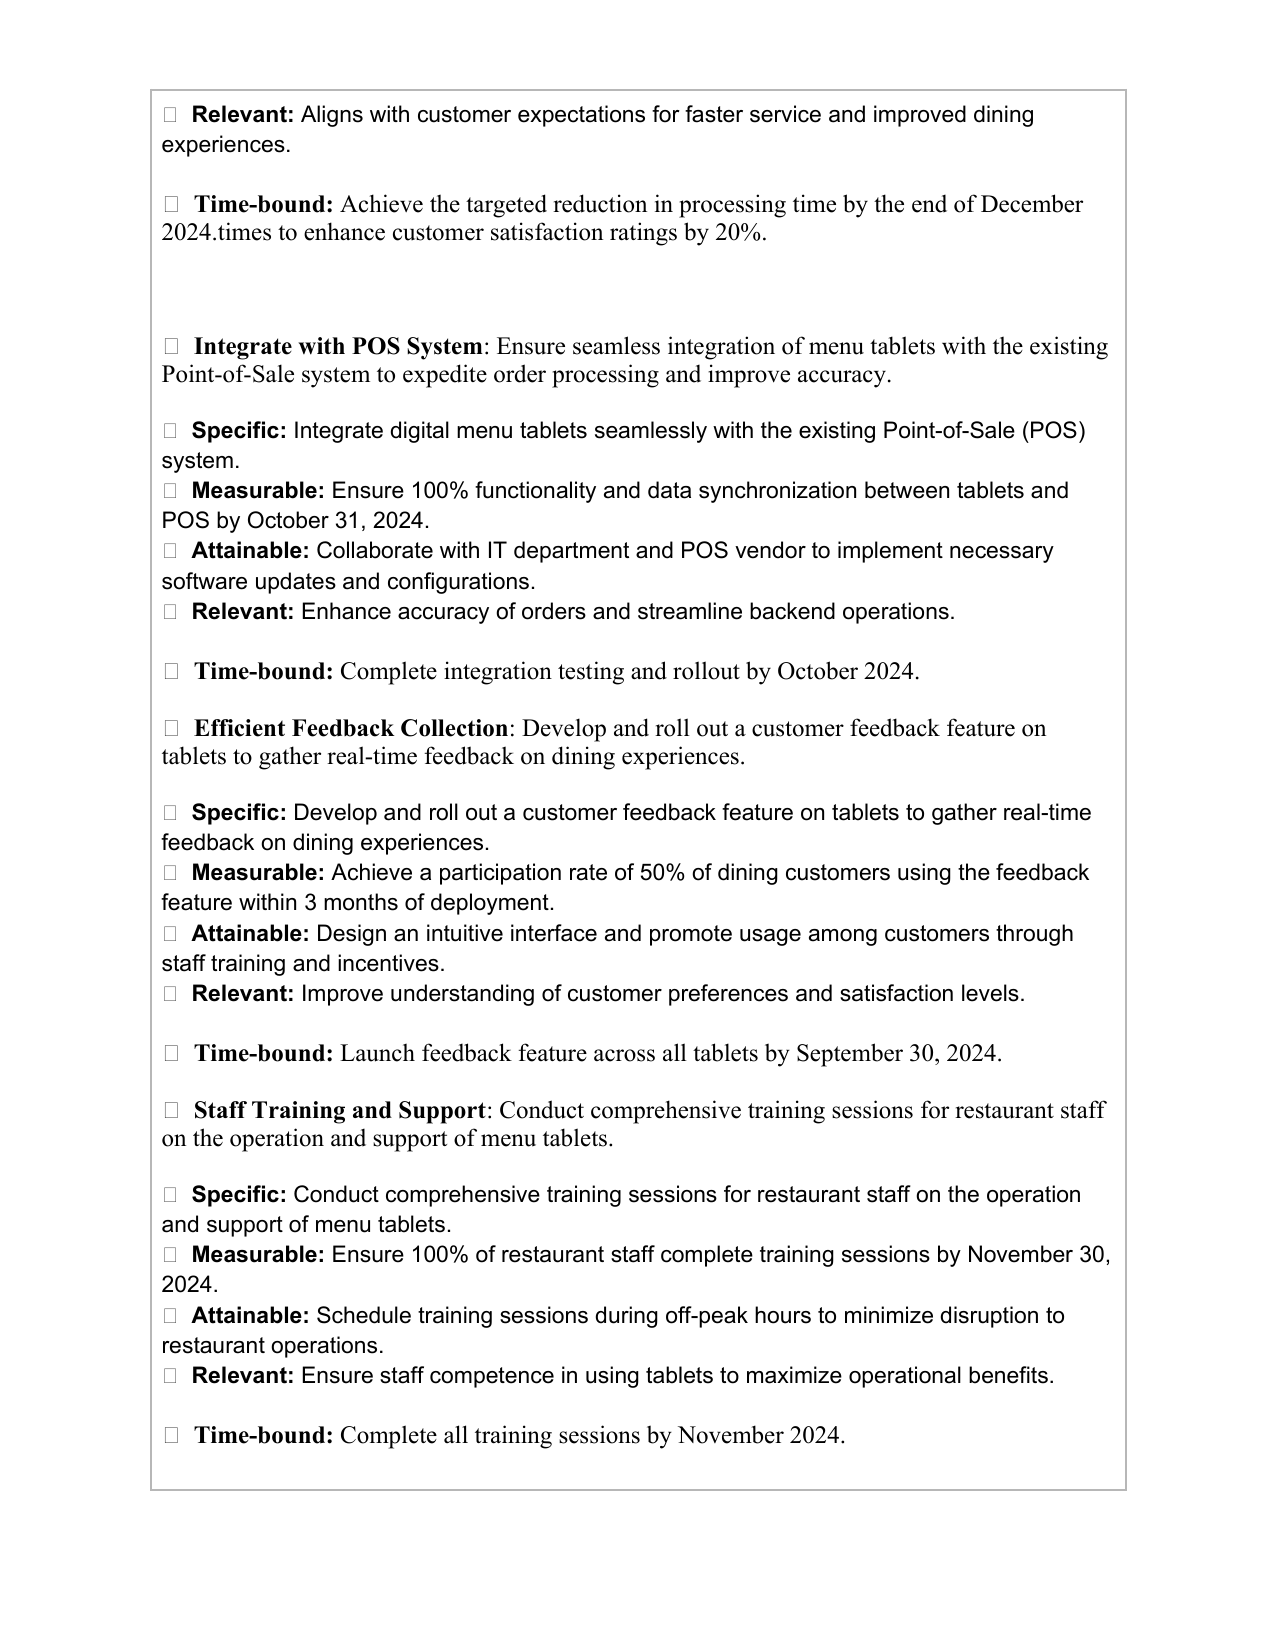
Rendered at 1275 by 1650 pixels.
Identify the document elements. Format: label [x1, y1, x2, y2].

table_cell [152, 91, 1125, 1489]
